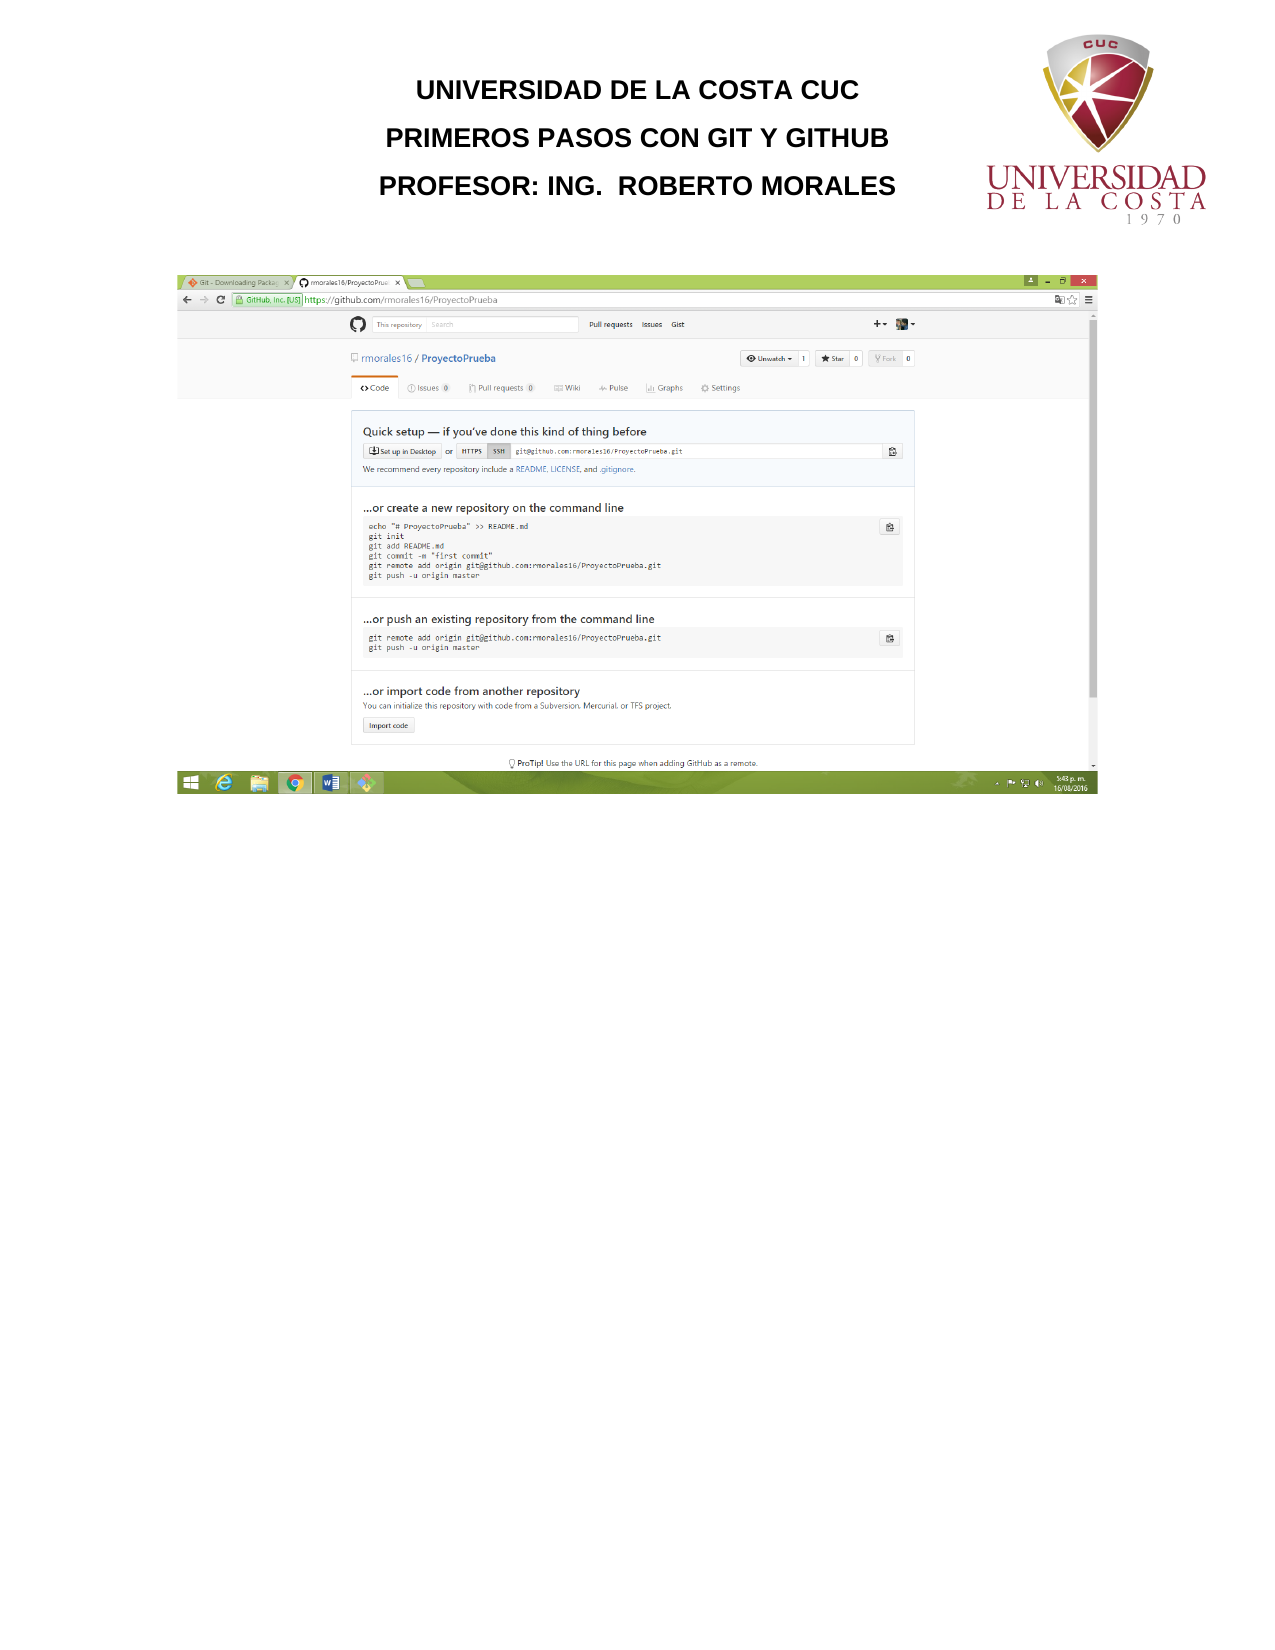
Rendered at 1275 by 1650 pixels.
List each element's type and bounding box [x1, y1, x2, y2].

picture [177, 275, 1098, 794]
picture [983, 16, 1209, 242]
